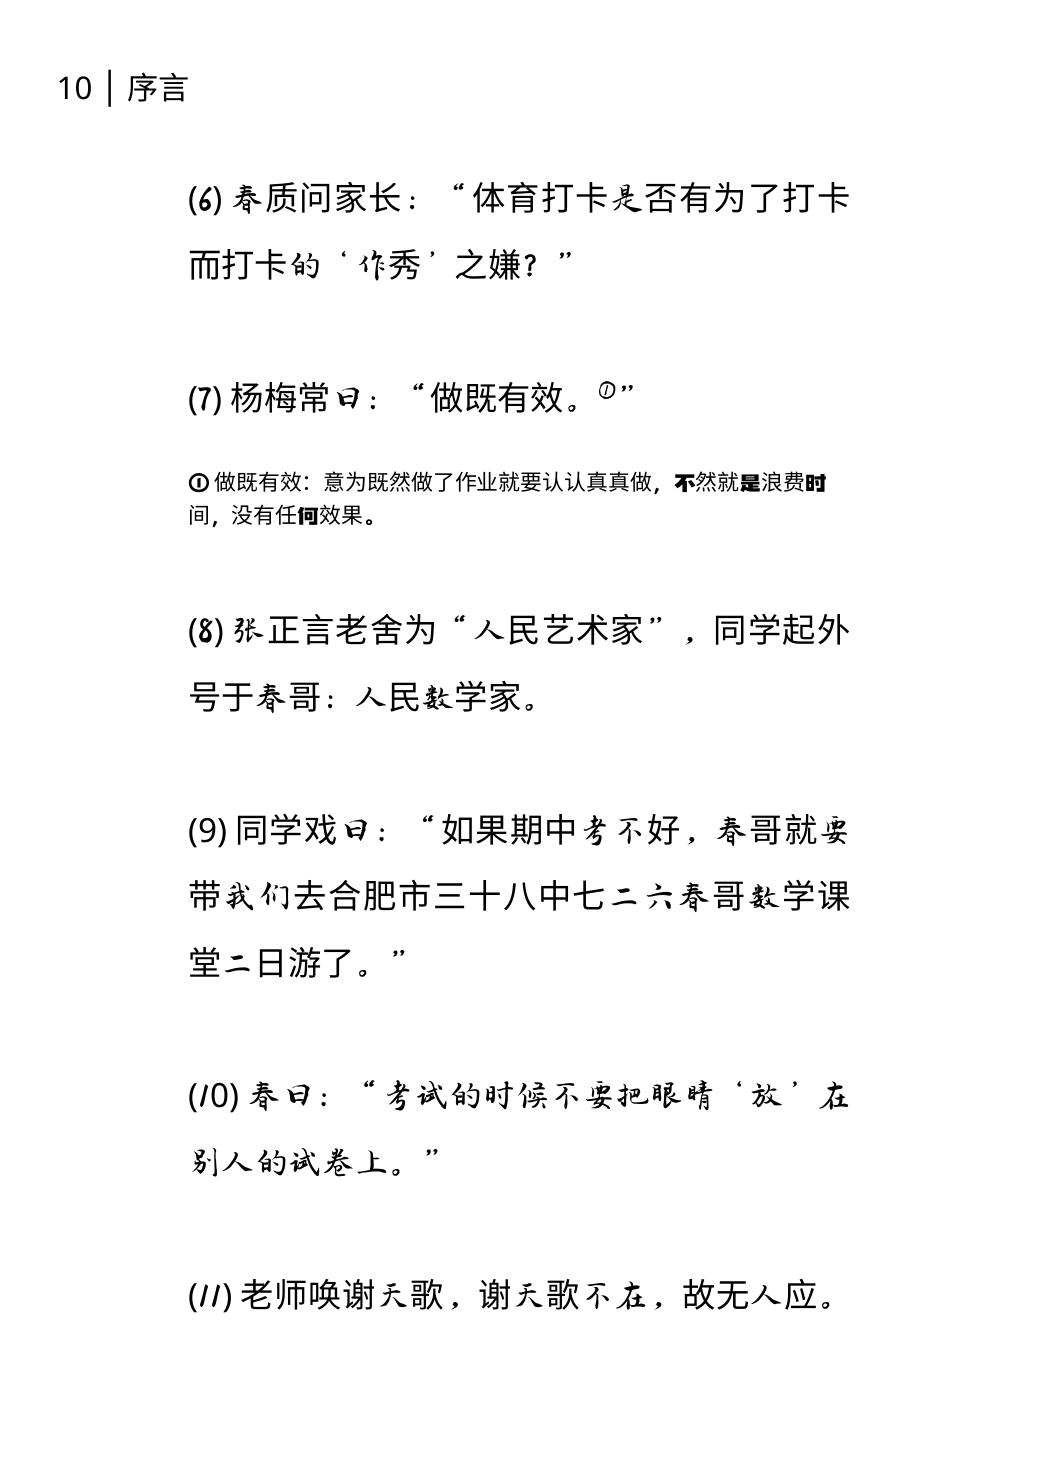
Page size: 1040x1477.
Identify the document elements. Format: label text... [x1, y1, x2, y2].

list 杨梅常曰：“做既有效。①” [188, 366, 852, 432]
list 春质问家长：“体育打卡是否有为了打卡而打卡的‘作秀’之嫌？” [188, 166, 852, 299]
list 春曰：“考试的时候不要把眼睛‘放’在别人的试卷上。” [188, 1064, 852, 1197]
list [188, 1263, 852, 1329]
text ①做既有效：意为既然做了作业就要认认真真做，不然就是浪费时间，没有任何效果。 [188, 466, 852, 532]
list 同学戏曰：“如果期中考不好，春哥就要带我们去合肥市三十八中七二六春哥数学课堂二日游了。” [188, 798, 852, 997]
list 张正言老舍为“人民艺术家”，同学起外号于春哥：人民数学家。 [188, 598, 852, 731]
